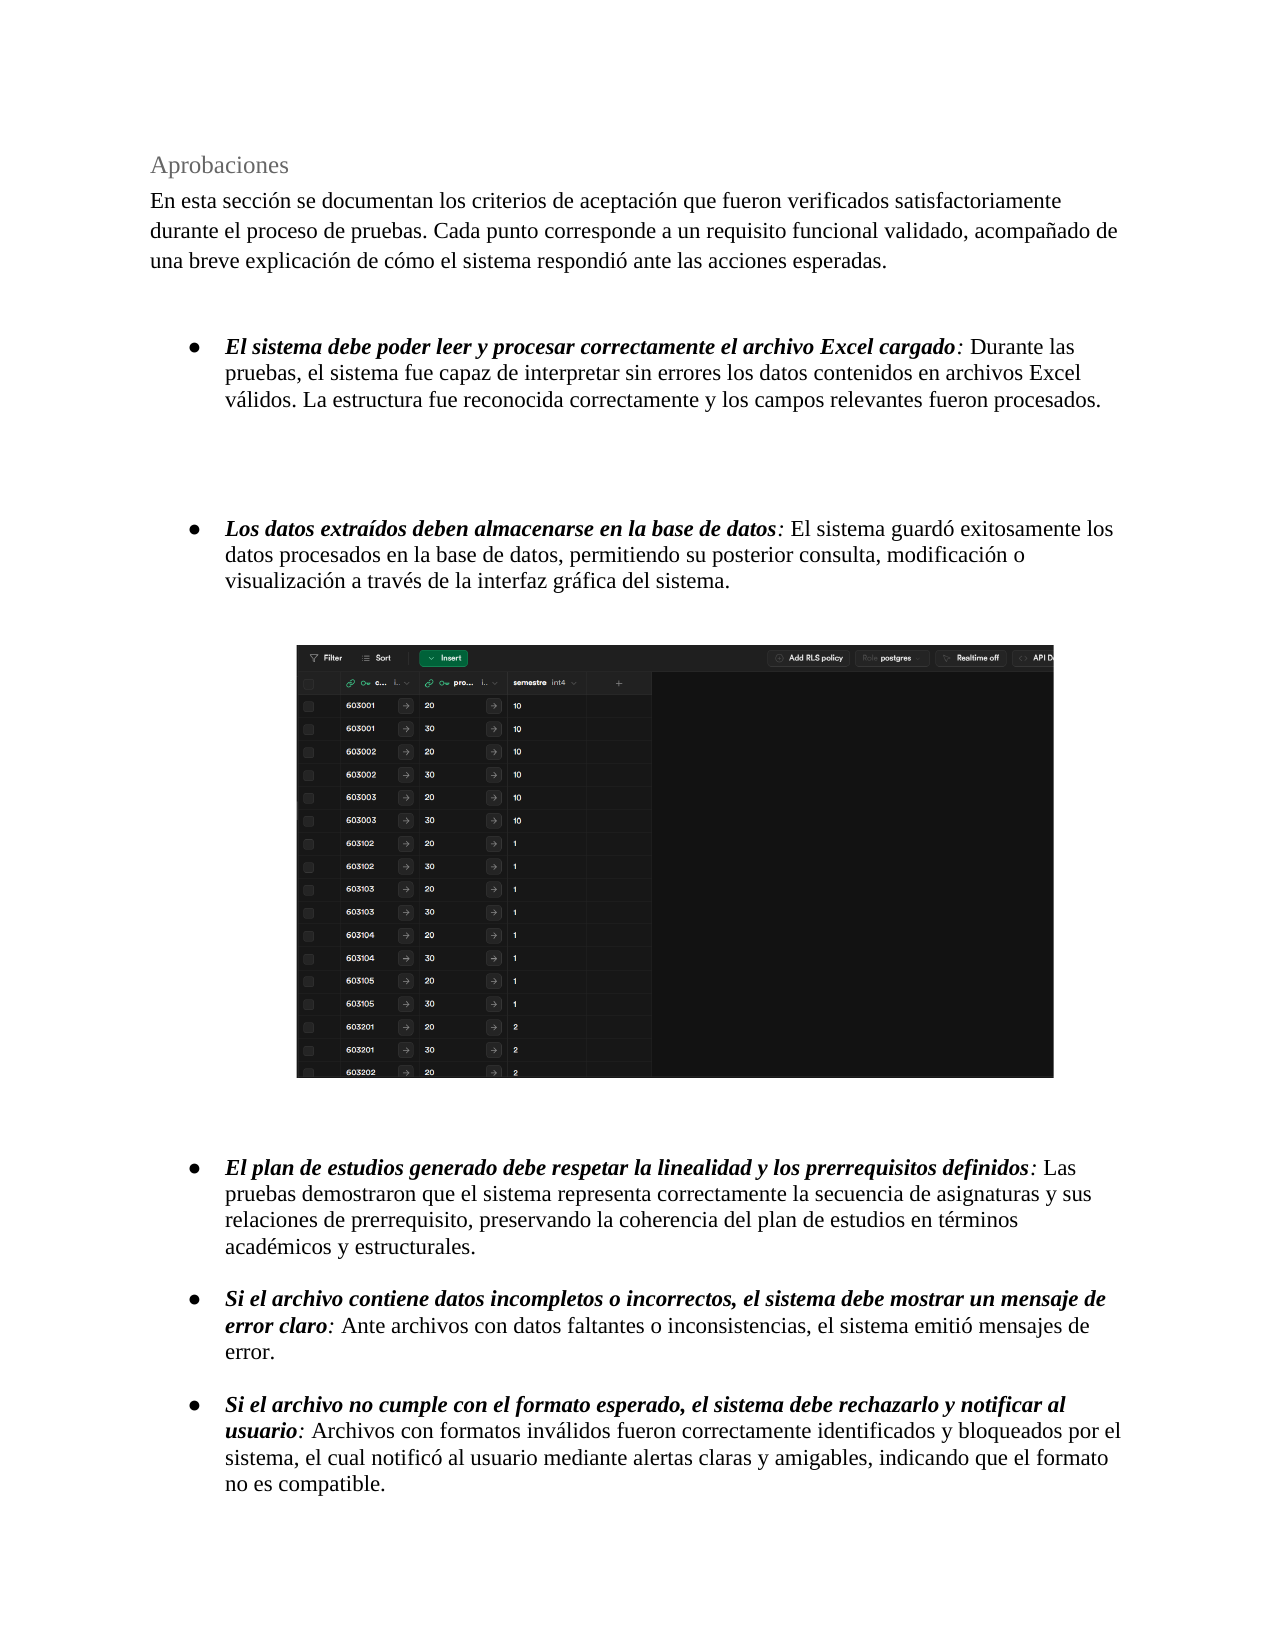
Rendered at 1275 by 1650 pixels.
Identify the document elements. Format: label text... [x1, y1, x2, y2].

text En esta sección se documentan los criterios de aceptación que fueron verificados satisfactoriamente durante el proceso de pruebas. Cada punto corresponde a un requisito funcional validado, acompañado de una breve explicación de cómo el sistema respondió ante las acciones esperadas. [150, 187, 1125, 274]
picture [296, 645, 1054, 1078]
list Si el archivo no cumple con el formato esperado, el sistema debe rechazarlo y notificar al usuario: Archivos con formatos inválidos fueron correctamente identificados y bloqueados por el sistema, el cual notificó al usuario mediante alertas claras y amigables, indicando que el formato no es compatible. [187, 1391, 1125, 1496]
list El sistema debe poder leer y procesar correctamente el archivo Excel cargado: Durante las pruebas, el sistema fue capaz de interpretar sin errores los datos contenidos en archivos Excel válidos. La estructura fue reconocida correctamente y los campos relevantes fueron procesados. [187, 333, 1125, 412]
list Si el archivo contiene datos incompletos o incorrectos, el sistema debe mostrar un mensaje de error claro: Ante archivos con datos faltantes o inconsistencias, el sistema emitió mensajes de error. [187, 1285, 1125, 1391]
subtitle Aprobaciones [150, 150, 1125, 179]
list Los datos extraídos deben almacenarse en la base de datos: El sistema guardó exitosamente los datos procesados en la base de datos, permitiendo su posterior consulta, modificación o visualización a través de la interfaz gráfica del sistema. [187, 515, 1125, 594]
list El plan de estudios generado debe respetar la linealidad y los prerrequisitos definidos: Las pruebas demostraron que el sistema representa correctamente la secuencia de asignaturas y sus relaciones de prerrequisito, preservando la coherencia del plan de estudios en términos académicos y estructurales. [187, 1153, 1125, 1285]
